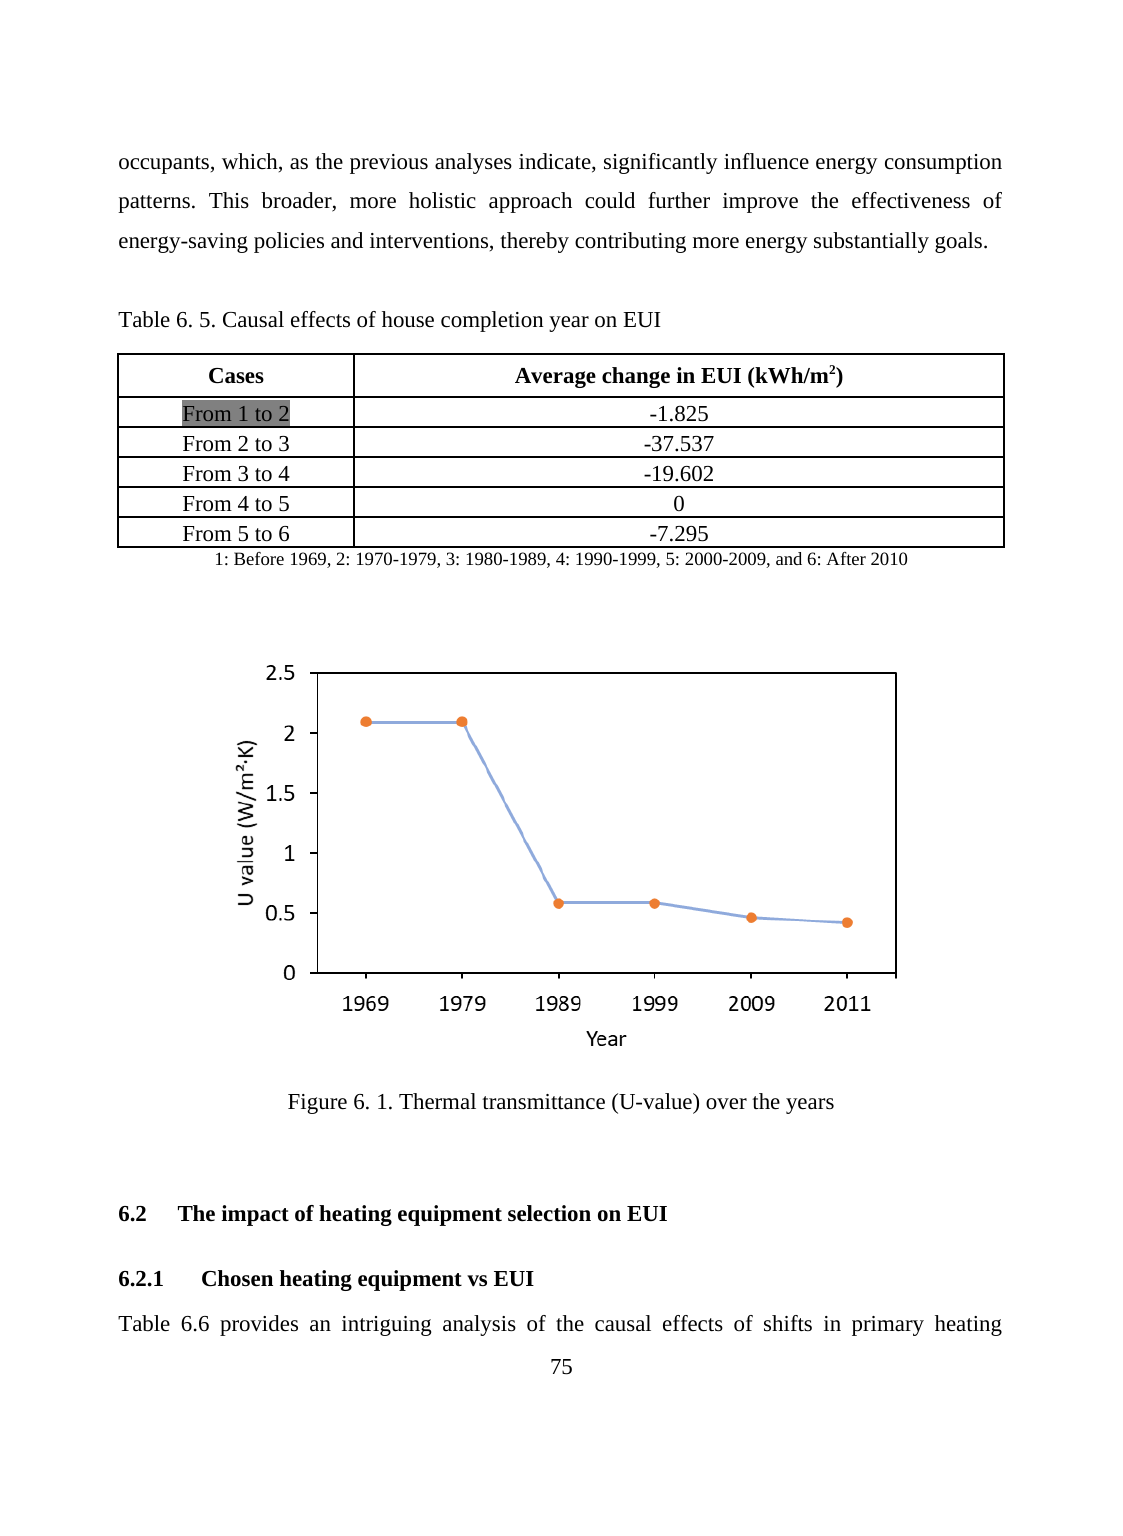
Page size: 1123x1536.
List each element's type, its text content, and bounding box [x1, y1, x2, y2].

table_header Cases [119, 355, 353, 396]
table_cell From 3 to 4 [119, 458, 353, 486]
text Table 6. 5. Causal effects of house completion year on EUI [118, 306, 1004, 332]
table_cell From 1 to 2 [119, 398, 353, 426]
subtitle Chosen heating equipment vs EUI [118, 1264, 1004, 1291]
subtitle The impact of heating equipment selection on EUI [118, 1200, 1004, 1226]
table_cell From 2 to 3 [119, 428, 353, 456]
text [118, 148, 1004, 253]
picture [205, 648, 917, 1076]
table_cell From 4 to 5 [119, 488, 353, 516]
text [118, 1310, 1004, 1337]
table_cell -19.602 [355, 458, 1003, 486]
text Figure 6. 1. Thermal transmittance (U-value) over the years [118, 1088, 1004, 1115]
table_cell 0 [355, 488, 1003, 516]
table_header Average change in EUI (kWh/m2) [355, 355, 1003, 396]
table_cell -1.825 [355, 398, 1003, 426]
table_cell -7.295 [355, 518, 1003, 546]
text 1: Before 1969, 2: 1970-1979, 3: 1980-1989, 4: 1990-1999, 5: 2000-2009, and 6: After 2010 [118, 548, 1004, 570]
table_cell From 5 to 6 [119, 518, 353, 546]
table_cell -37.537 [355, 428, 1003, 456]
